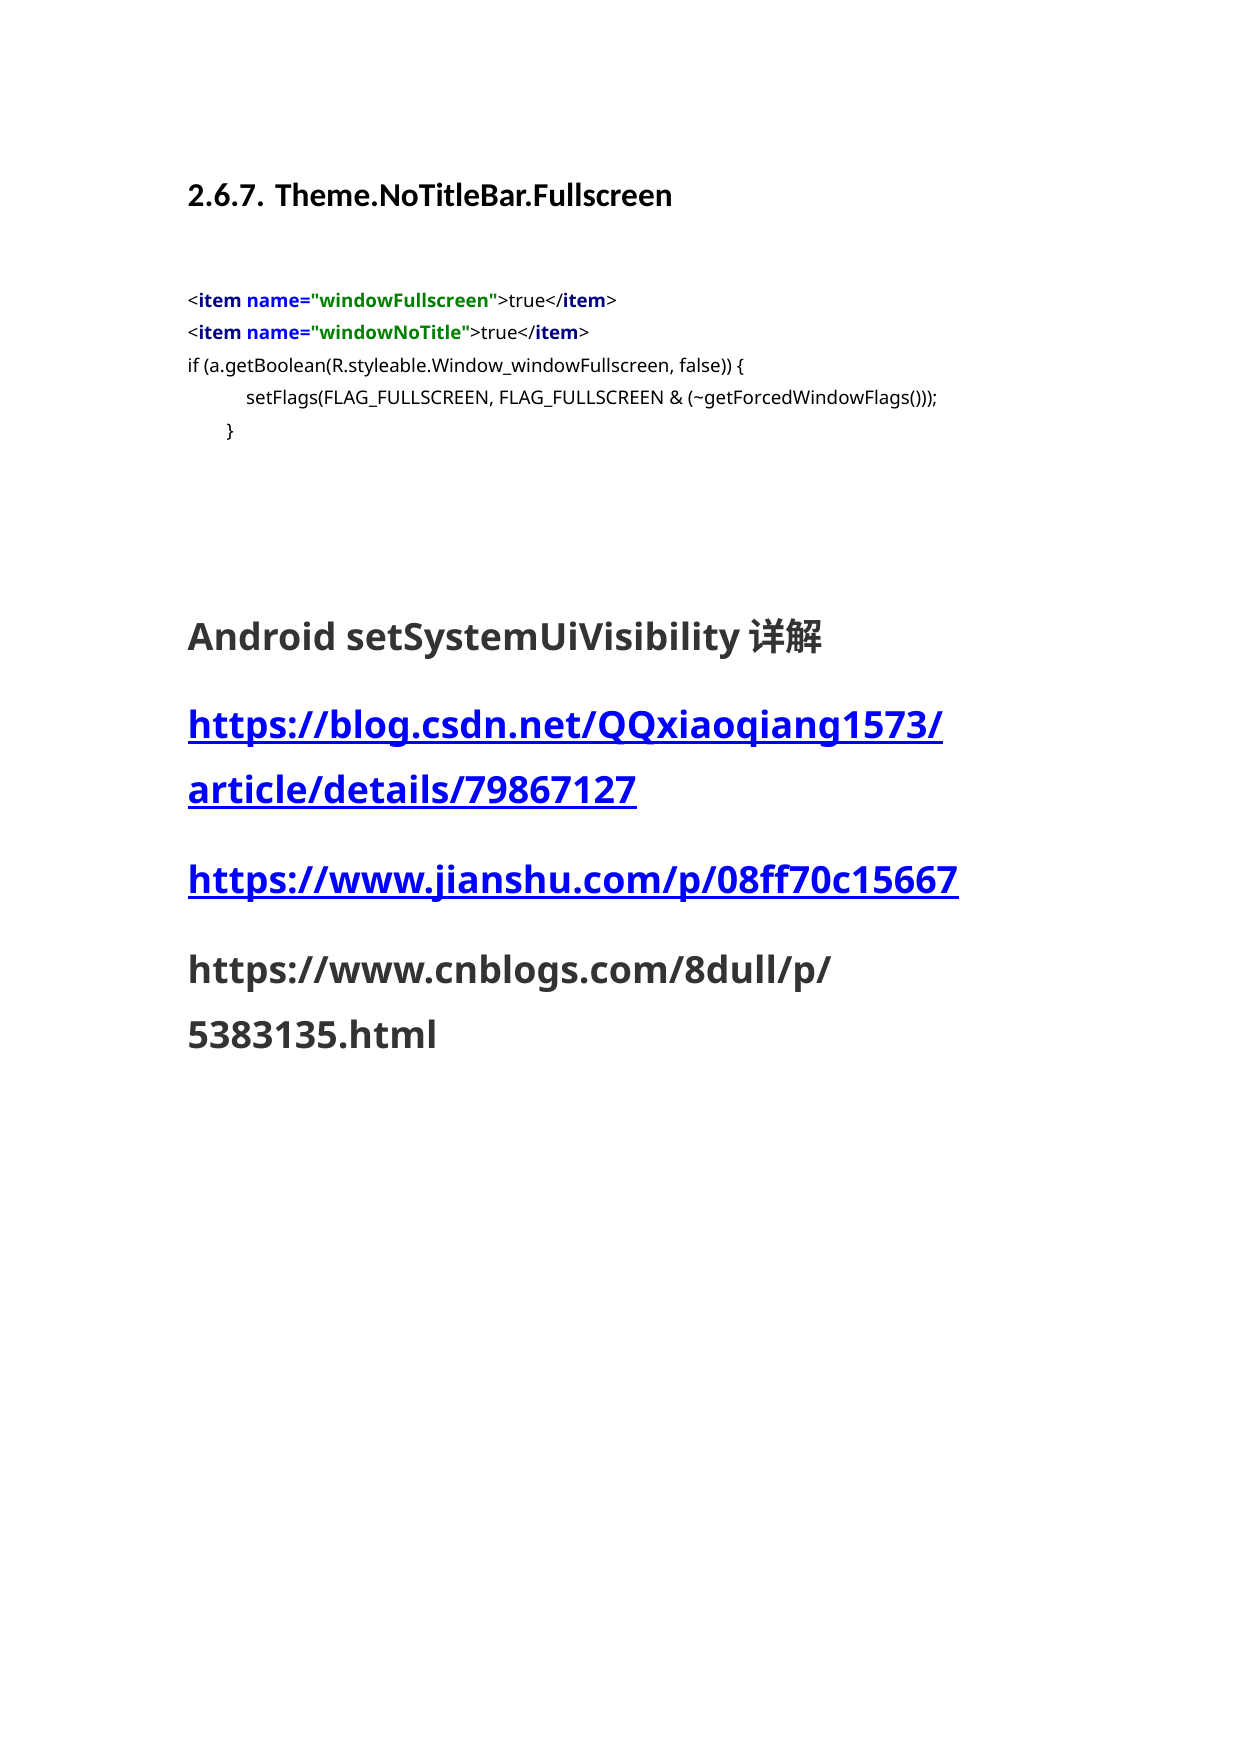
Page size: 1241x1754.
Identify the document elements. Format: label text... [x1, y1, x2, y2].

subtitle Theme.NoTitleBar.Fullscreen [187, 162, 1053, 227]
text if (a.getBoolean(R.styleable.Window_windowFullscreen, false)) { [187, 349, 1053, 381]
text <item name="windowFullscreen">true</item> [187, 284, 1053, 316]
text https://blog.csdn.net/QQxiaoqiang1573/article/details/79867127 [187, 691, 1053, 821]
text Android setSystemUiVisibility详解 [187, 569, 1053, 666]
text } [187, 414, 1053, 446]
text <item name="windowNoTitle">true</item> [187, 316, 1053, 349]
text https://www.cnblogs.com/8dull/p/5383135.html [187, 936, 1053, 1066]
text https://www.jianshu.com/p/08ff70c15667 [187, 846, 1053, 911]
text setFlags(FLAG_FULLSCREEN, FLAG_FULLSCREEN & (~getForcedWindowFlags())); [187, 381, 1053, 414]
